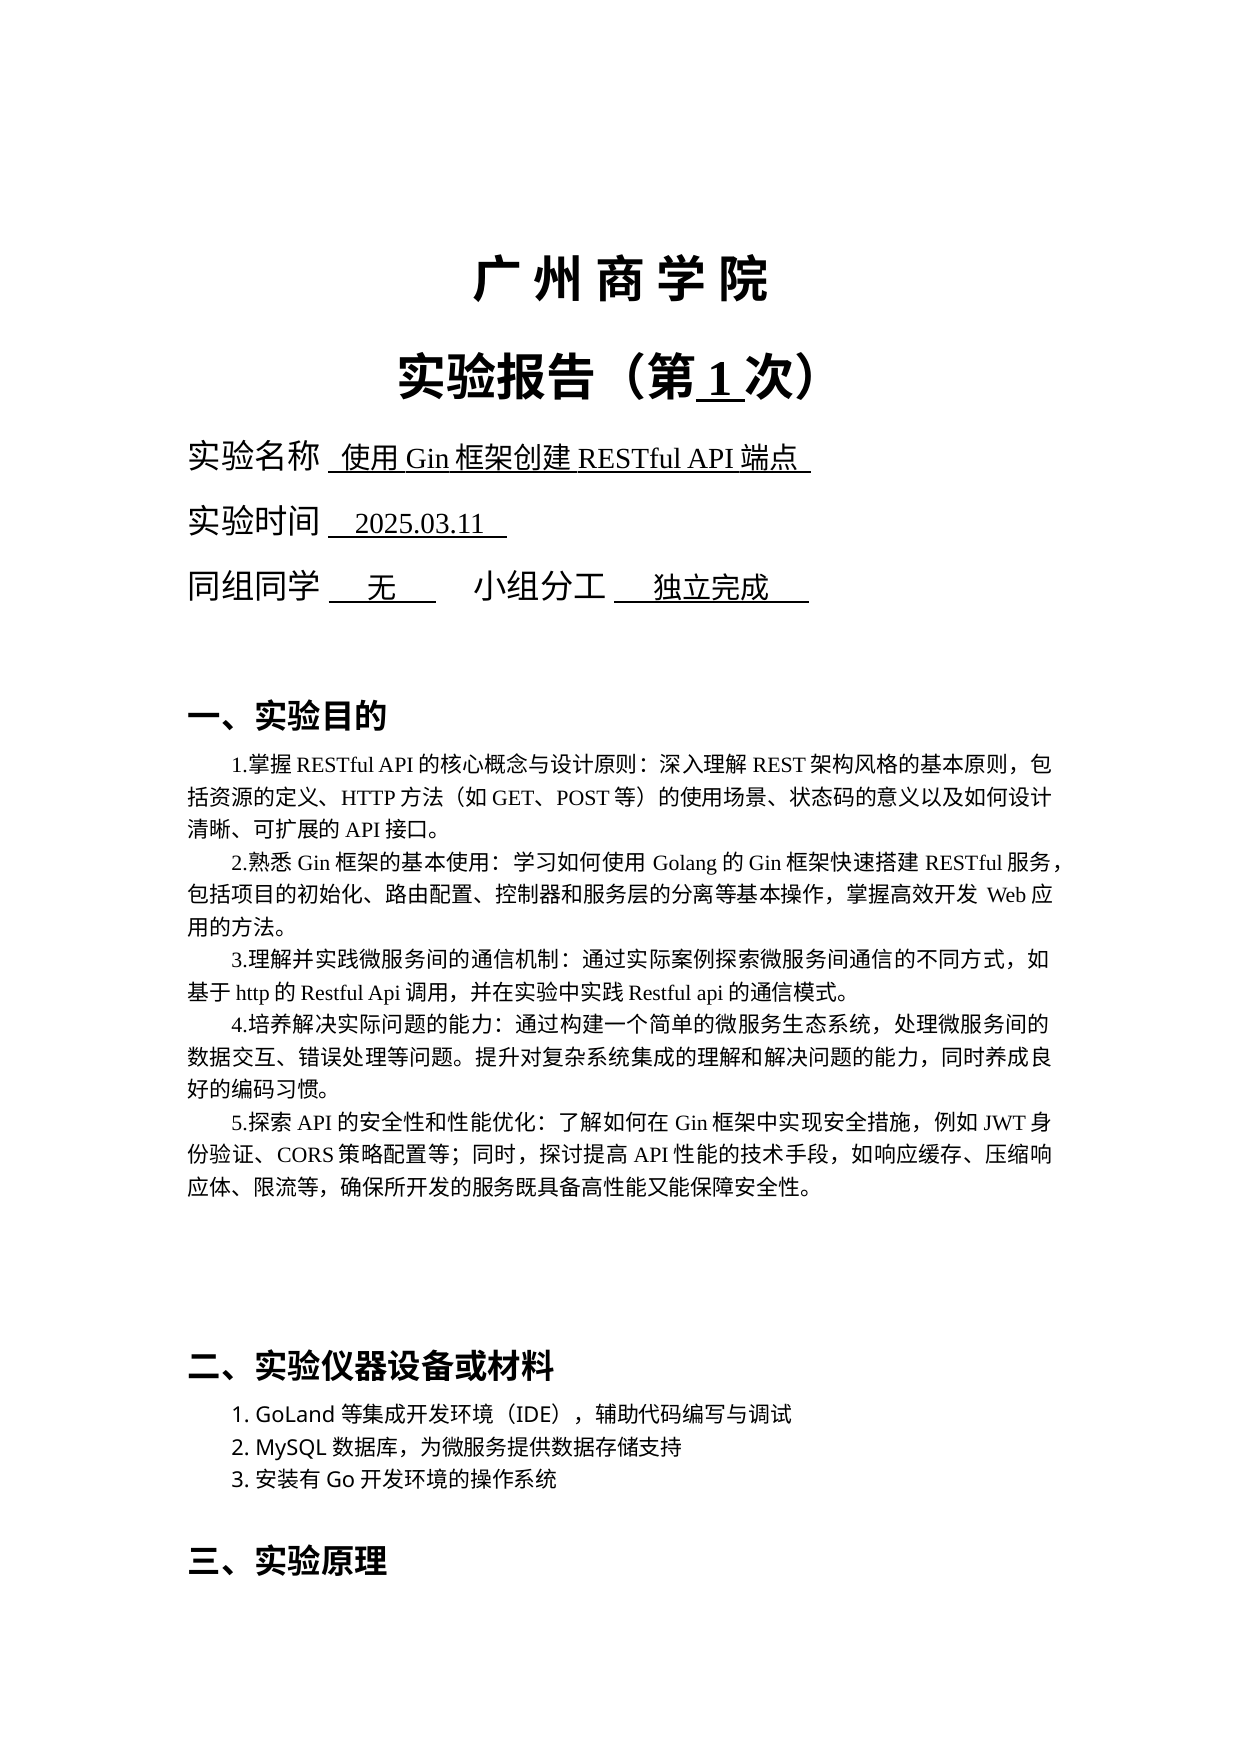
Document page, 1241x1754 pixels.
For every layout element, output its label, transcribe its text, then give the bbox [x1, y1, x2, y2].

text 同组同学 无 小组分工 独立完成 [187, 552, 1053, 617]
text 3.理解并实践微服务间的通信机制：通过实际案例探索微服务间通信的不同方式，如基于http的Restful Api调用，并在实验中实践Restful api的通信模式。 [187, 942, 1053, 1007]
text 2.熟悉Gin框架的基本使用：学习如何使用Golang的Gin框架快速搭建RESTful服务，包括项目的初始化、路由配置、控制器和服务层的分离等基本操作，掌握高效开发Web应用的方法。 [187, 844, 1053, 942]
text 1.掌握RESTful API的核心概念与设计原则：深入理解REST架构风格的基本原则，包括资源的定义、HTTP方法（如GET、POST等）的使用场景、状态码的意义以及如何设计清晰、可扩展的API接口。 [187, 747, 1053, 844]
text 实验名称 使用Gin框架创建RESTful API端点 [187, 422, 1053, 487]
text 4.培养解决实际问题的能力：通过构建一个简单的微服务生态系统，处理微服务间的数据交互、错误处理等问题。提升对复杂系统集成的理解和解决问题的能力，同时养成良好的编码习惯。 [187, 1007, 1053, 1104]
text 广 州 商 学 院 [187, 227, 1053, 324]
text 1. GoLand 等集成开发环境（IDE），辅助代码编写与调试 [187, 1397, 1053, 1429]
text 2. MySQL 数据库，为微服务提供数据存储支持 [187, 1429, 1053, 1462]
text 二、实验仪器设备或材料 [187, 1332, 1053, 1397]
text 一、实验目的 [187, 682, 1053, 747]
text 5.探索API的安全性和性能优化：了解如何在Gin框架中实现安全措施，例如JWT身份验证、CORS策略配置等；同时，探讨提高API性能的技术手段，如响应缓存、压缩响应体、限流等，确保所开发的服务既具备高性能又能保障安全性。 [187, 1104, 1053, 1202]
text 实验时间 2025.03.11 [187, 487, 1053, 552]
text 3. 安装有 Go 开发环境的操作系统 [187, 1462, 1053, 1494]
text 实验报告（第 1 次） [187, 324, 1053, 422]
text 三、实验原理 [187, 1527, 1053, 1592]
